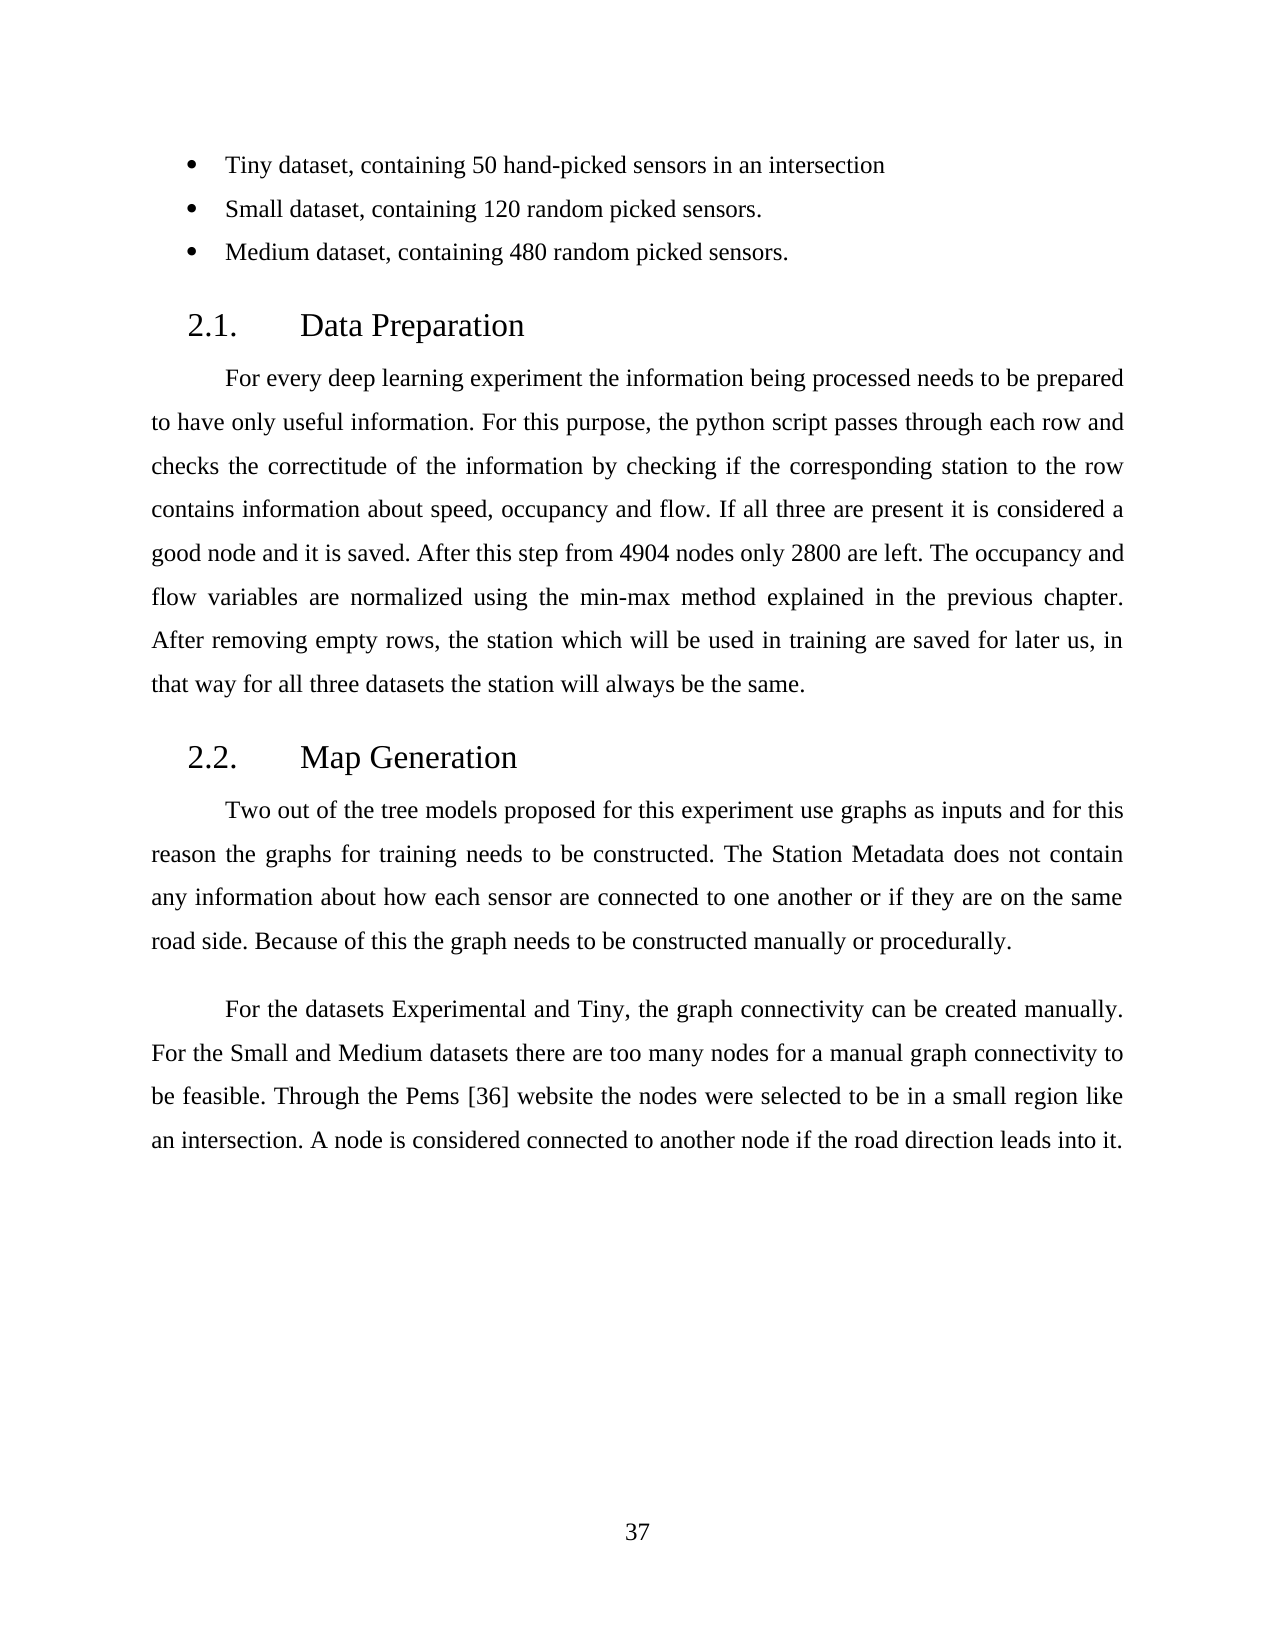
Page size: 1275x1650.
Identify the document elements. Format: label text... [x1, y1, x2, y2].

subtitle Data Preparation [187, 305, 1125, 343]
text For every deep learning experiment the information being processed needs to be prepared to have only useful information. For this purpose, the python script passes through each row and checks the correctitude of the information by checking if the corresponding station to the row contains information about speed, occupancy and flow. If all three are present it is considered a good node and it is saved. After this step from 4904 nodes only 2800 are left. The occupancy and flow variables are normalized using the min-max method explained in the previous chapter. After removing empty rows, the station which will be used in training are saved for later us, in that way for all three datasets the station will always be the same. [151, 363, 1125, 698]
text Two out of the tree models proposed for this experiment use graphs as inputs and for this reason the graphs for training needs to be constructed. The Station Metadata does not contain any information about how each sensor are connected to one another or if they are on the same road side. Because of this the graph needs to be constructed manually or procedurally. [151, 795, 1125, 955]
list Medium dataset, containing 480 random picked sensors. [187, 237, 1125, 266]
list Tiny dataset, containing 50 hand-picked sensors in an intersection [187, 150, 1125, 179]
text For the datasets Experimental and Tiny, the graph connectivity can be created manually. For the Small and Medium datasets there are too many nodes for a manual graph connectivity to be feasible. Through the Pems website the nodes were selected to be in a small region like an intersection. A node is considered connected to another node if the road direction leads into it. [151, 994, 1125, 1154]
subtitle Map Generation [187, 737, 1125, 775]
list Small dataset, containing 120 random picked sensors. [187, 194, 1125, 222]
